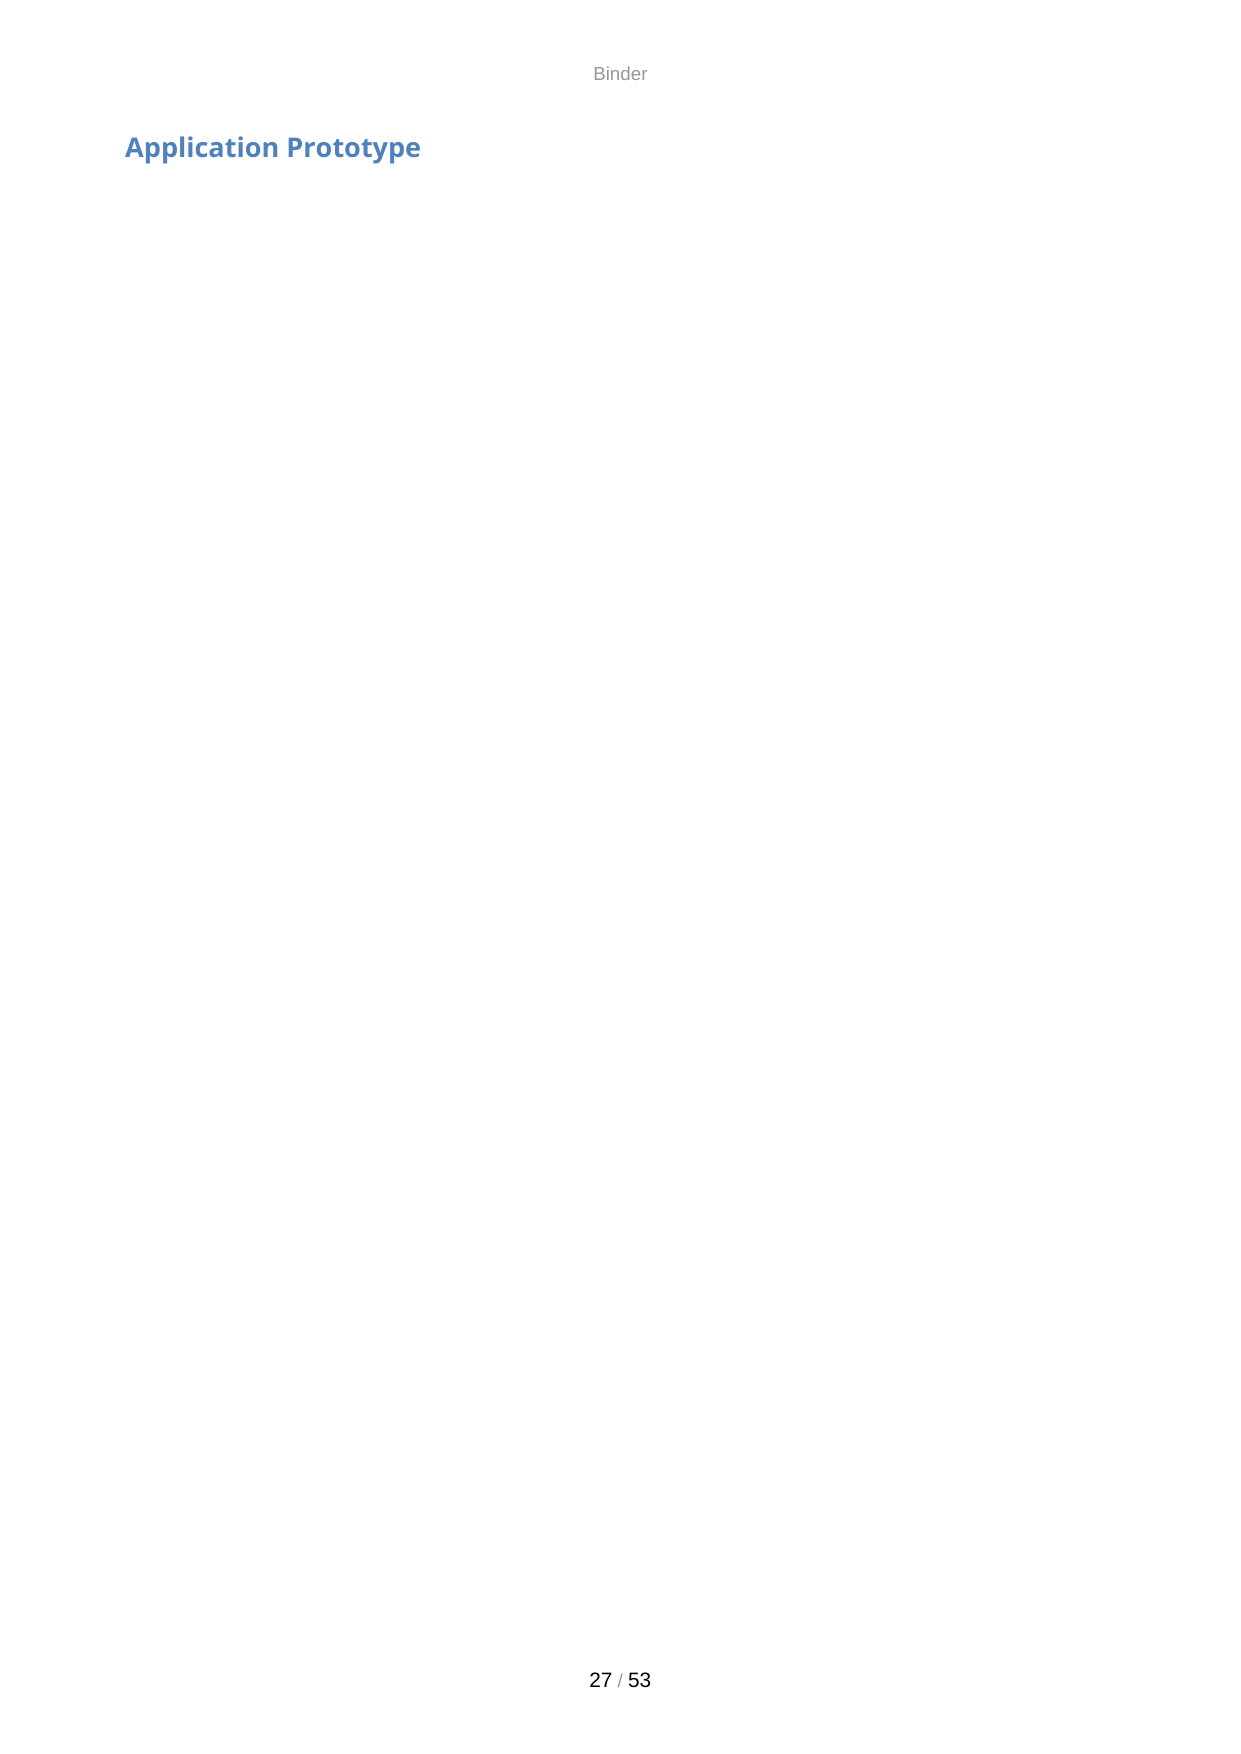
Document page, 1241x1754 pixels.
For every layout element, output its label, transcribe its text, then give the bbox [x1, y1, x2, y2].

text Application Prototype [123, 125, 1117, 167]
